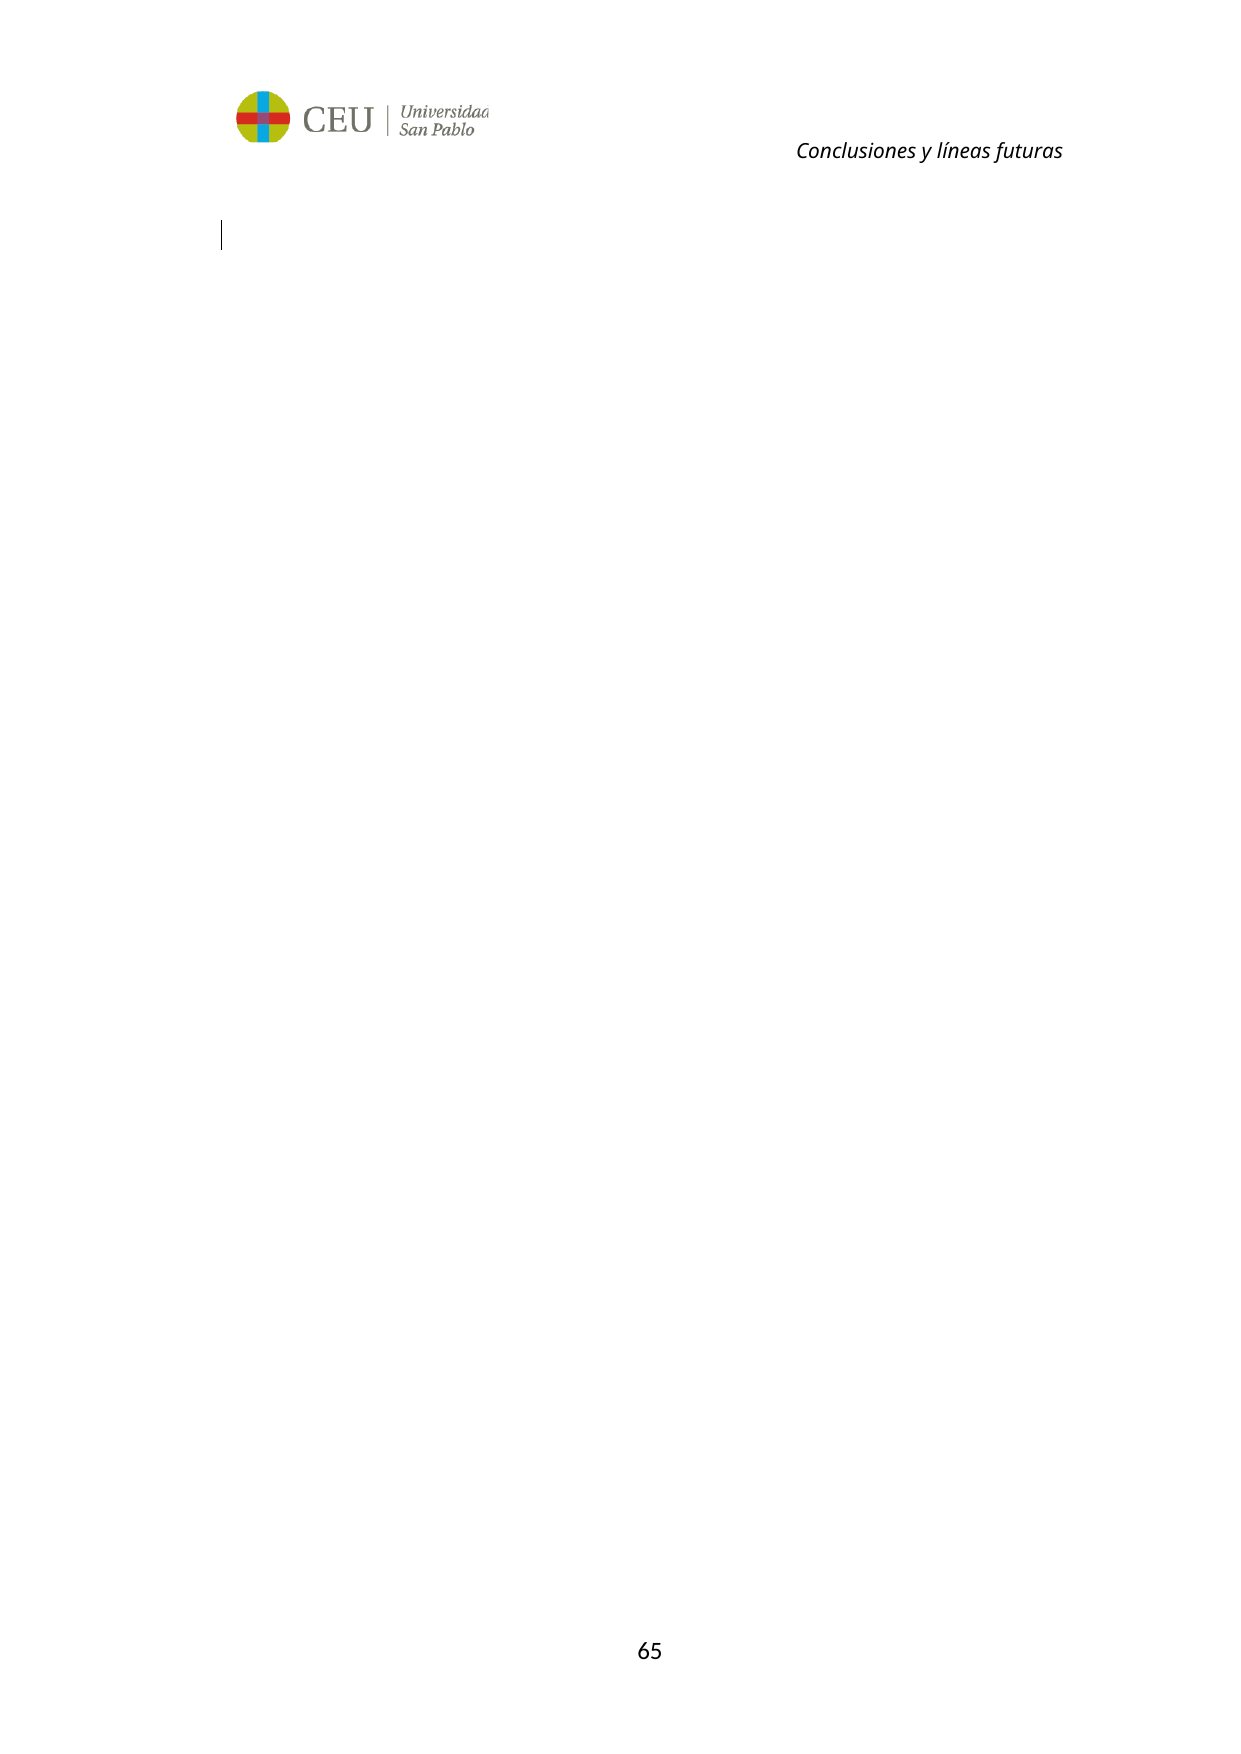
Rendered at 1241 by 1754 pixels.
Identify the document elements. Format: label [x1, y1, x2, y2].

picture [235, 89, 489, 143]
